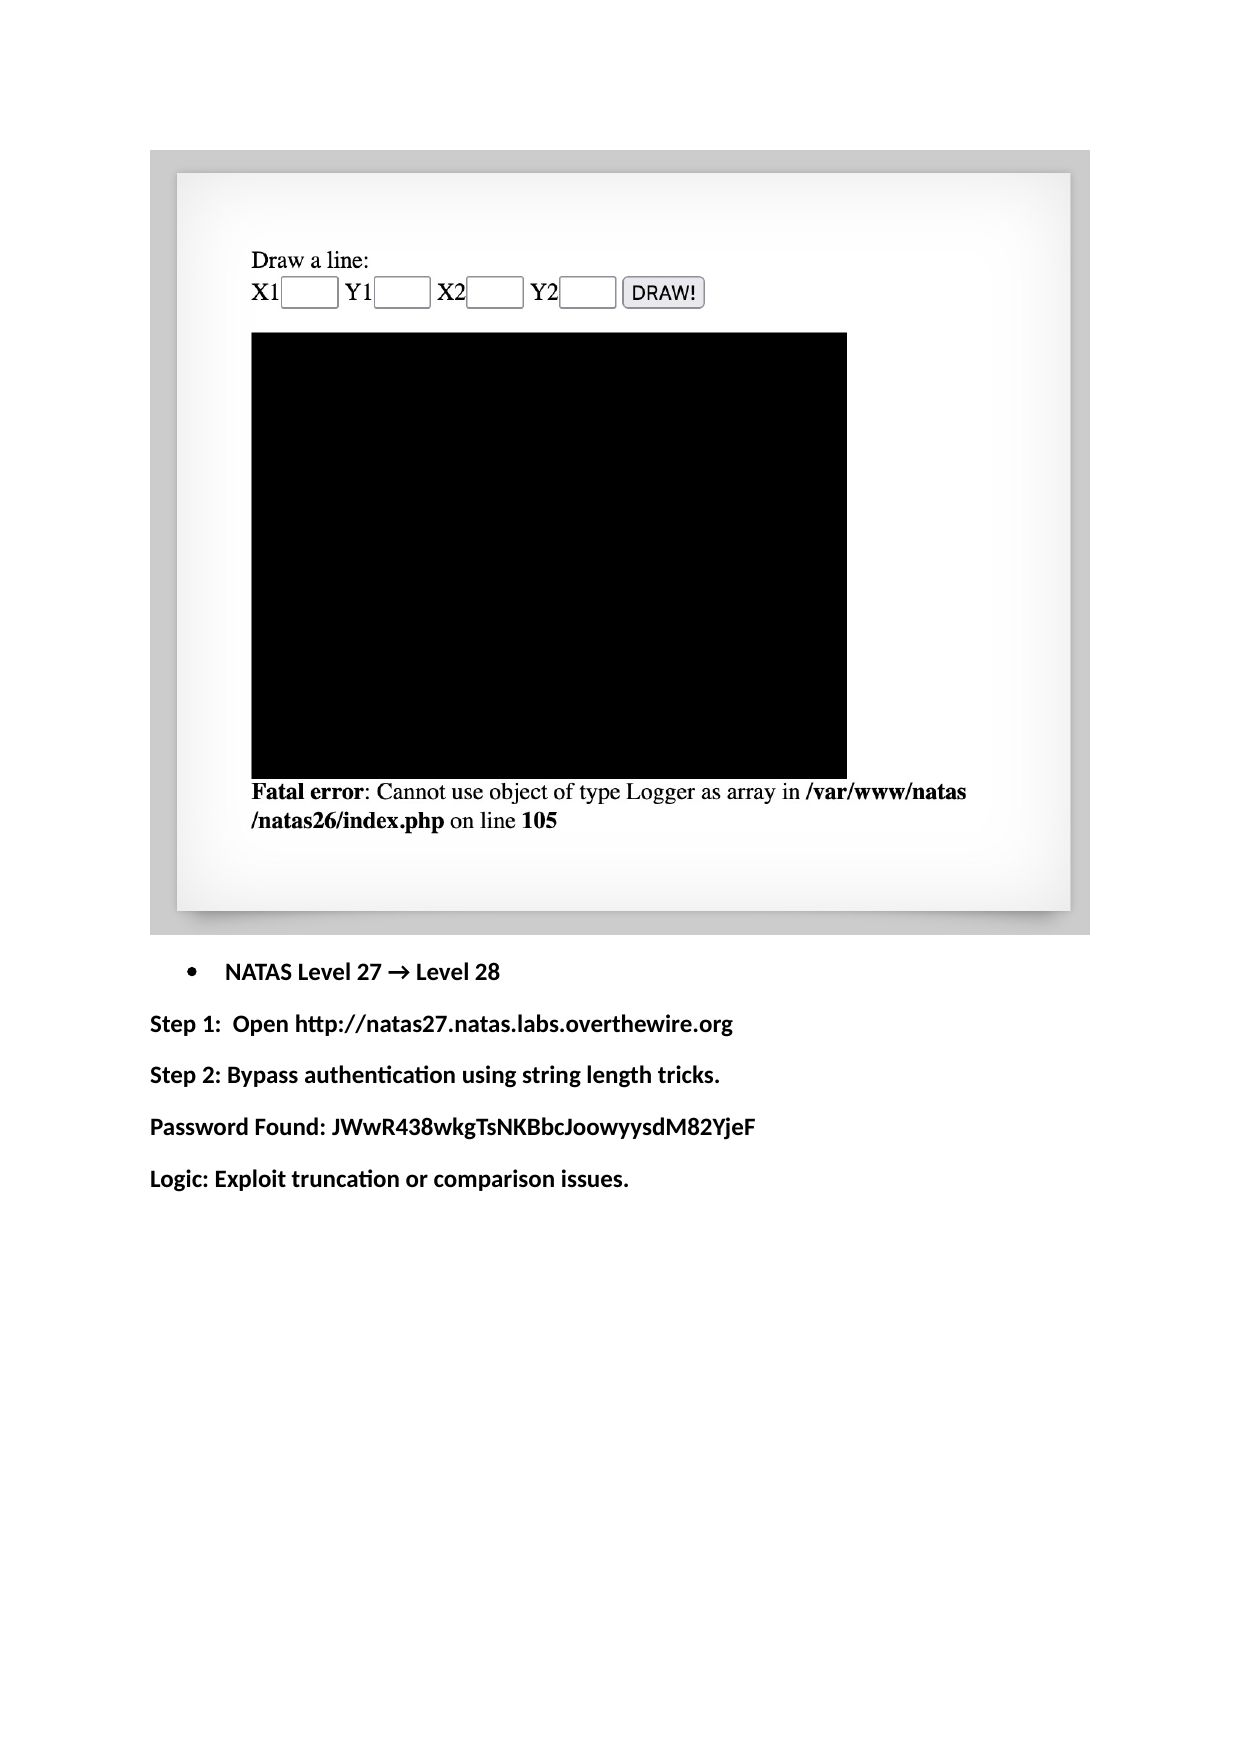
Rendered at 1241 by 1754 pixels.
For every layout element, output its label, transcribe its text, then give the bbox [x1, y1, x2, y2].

text Logic: Exploit truncation or comparison issues. [150, 1163, 1090, 1193]
picture [150, 150, 1090, 935]
text Step 1: Open http://natas27.natas.labs.overthewire.org [150, 1008, 1090, 1038]
list NATAS Level 27 → Level 28 [187, 956, 1090, 987]
text Step 2: Bypass authentication using string length tricks. [150, 1059, 1090, 1090]
text Password Found: JWwR438wkgTsNKBbcJoowyysdM82YjeF [150, 1111, 1090, 1142]
